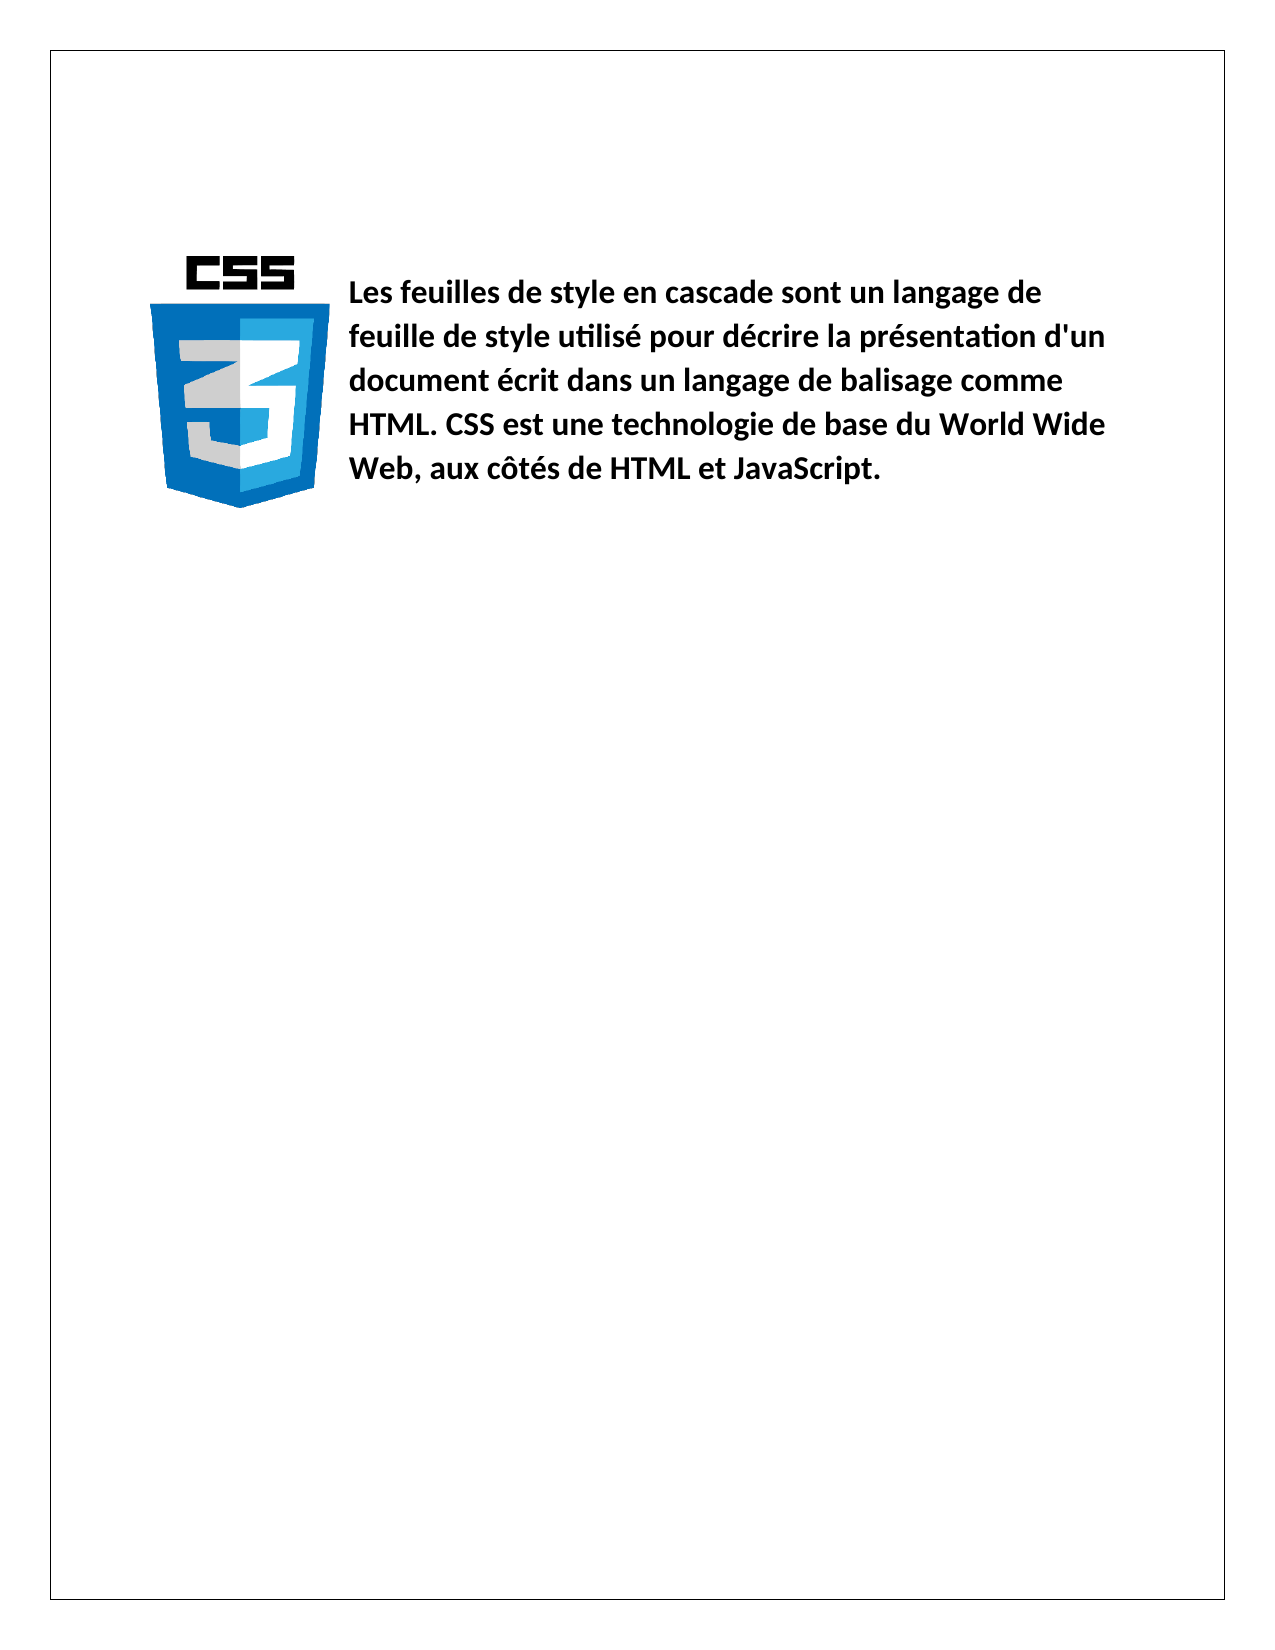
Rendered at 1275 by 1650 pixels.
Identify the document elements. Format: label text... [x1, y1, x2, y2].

picture [150, 256, 330, 508]
text Les feuilles de style en cascade sont un langage de feuille de style utilisé pour décrire la présentation d'un document écrit dans un langage de balisage comme HTML. CSS est une technologie de base du World Wide Web, aux côtés de HTML et JavaScript. [330, 271, 1125, 488]
